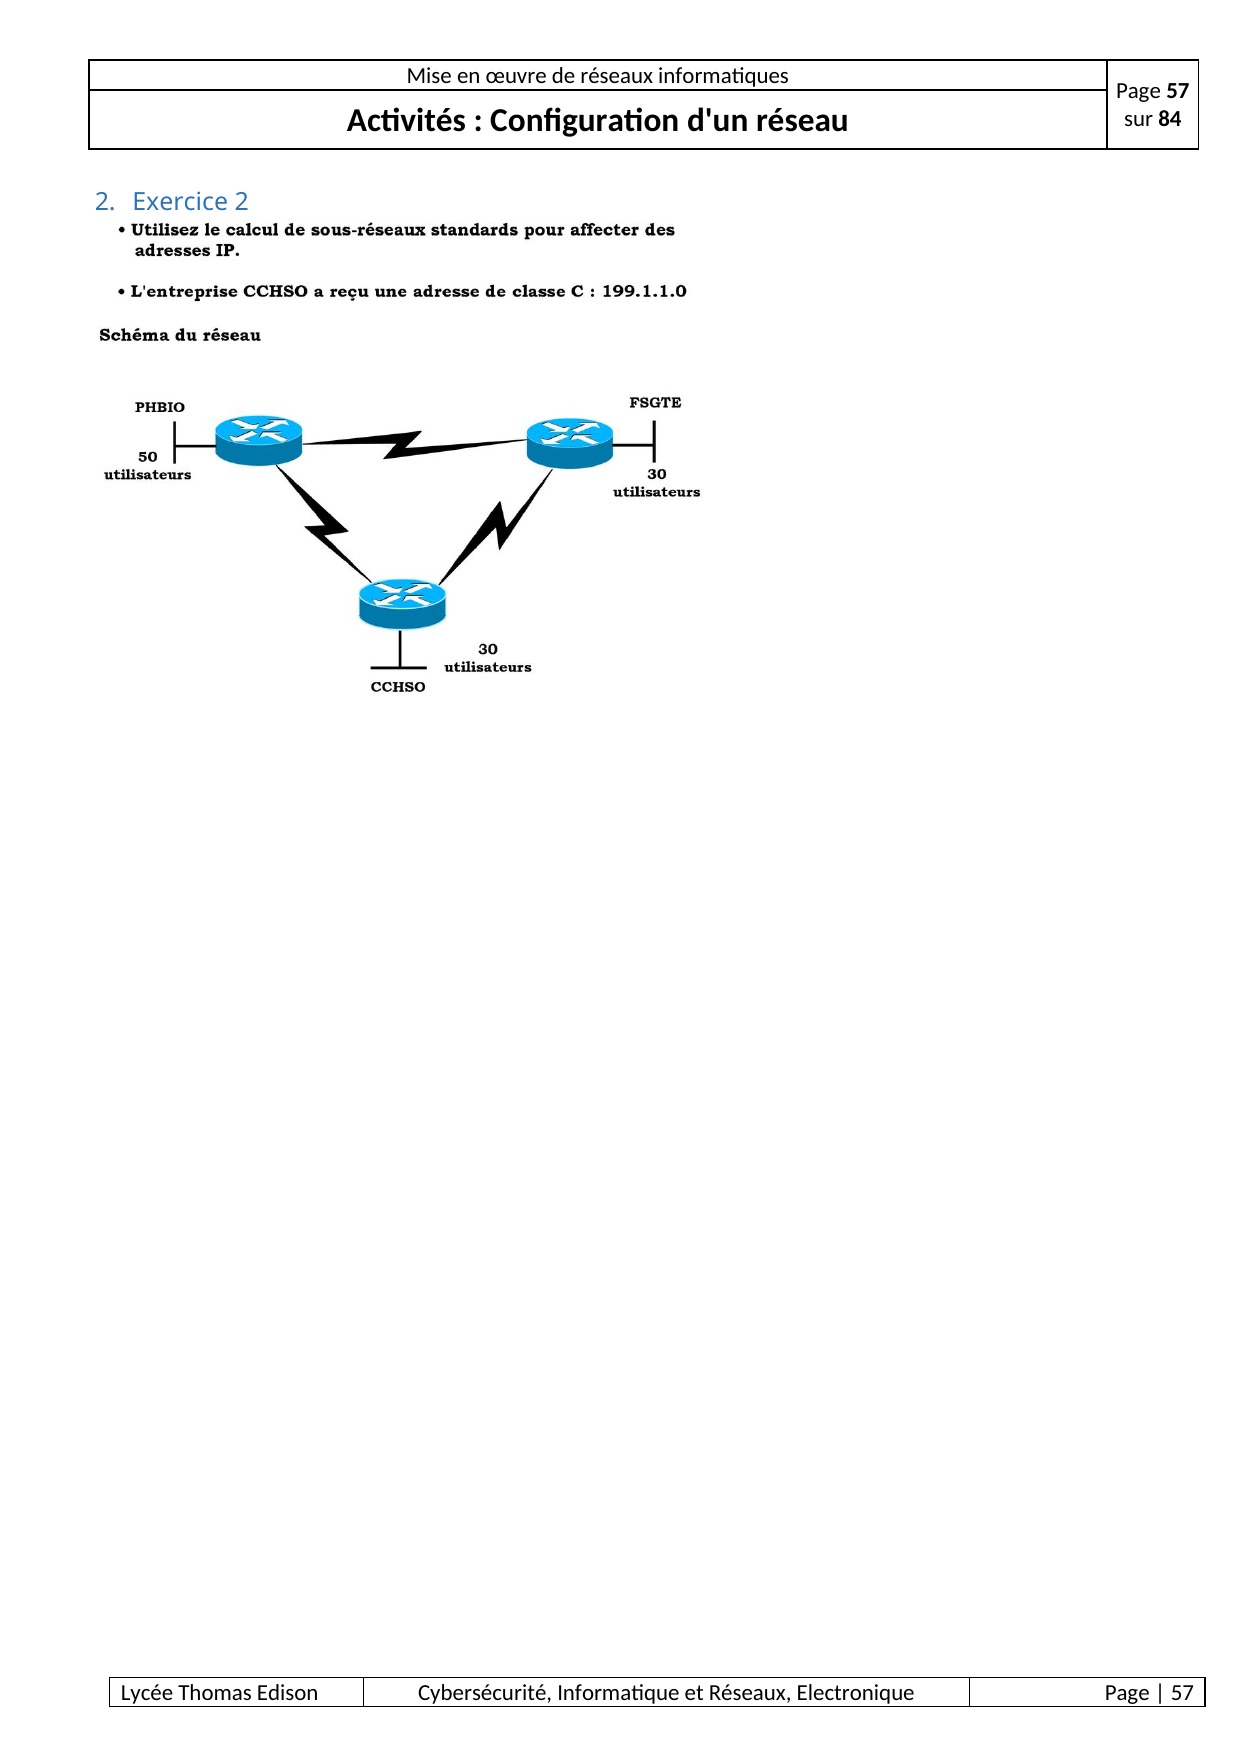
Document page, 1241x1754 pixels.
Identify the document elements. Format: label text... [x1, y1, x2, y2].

picture [94, 220, 706, 705]
subtitle Exercice 2 [94, 184, 1193, 218]
